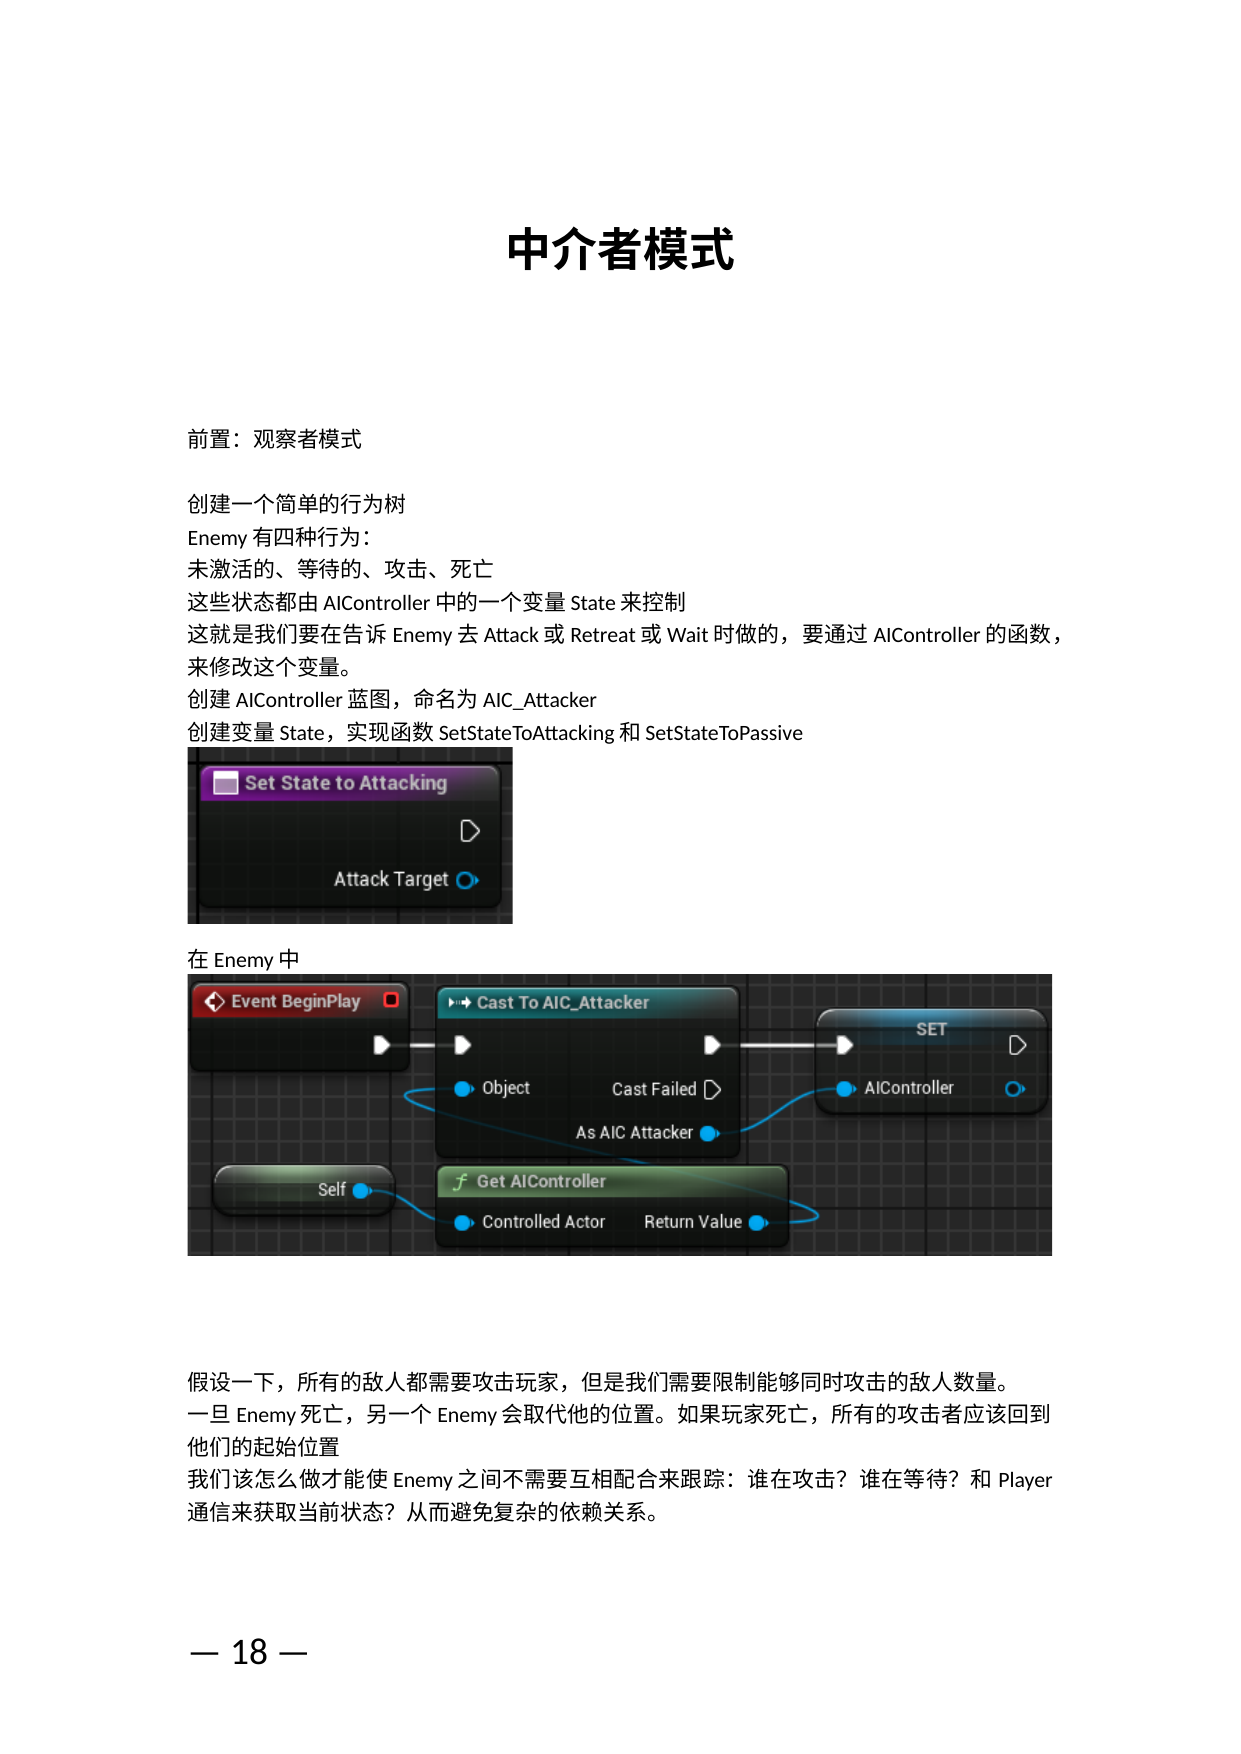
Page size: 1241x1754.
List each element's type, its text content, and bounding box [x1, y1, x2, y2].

text 创建一个简单的行为树 [187, 487, 1053, 519]
text 未激活的、等待的、攻击、死亡 [187, 552, 1053, 584]
text 一旦Enemy死亡，另一个Enemy会取代他的位置。如果玩家死亡，所有的攻击者应该回到他们的起始位置 [187, 1397, 1053, 1462]
text 我们该怎么做才能使Enemy之间不需要互相配合来跟踪：谁在攻击？谁在等待？和Player通信来获取当前状态？从而避免复杂的依赖关系。 [187, 1462, 1053, 1527]
text 创建AIController蓝图，命名为AIC_Attacker [187, 682, 1053, 714]
text Enemy有四种行为： [187, 519, 1053, 552]
text 这就是我们要在告诉Enemy去Attack或Retreat或Wait时做的，要通过AIController的函数，来修改这个变量。 [187, 617, 1053, 682]
text 假设一下，所有的敌人都需要攻击玩家，但是我们需要限制能够同时攻击的敌人数量。 [187, 1364, 1053, 1397]
text 这些状态都由AIController中的一个变量State来控制 [187, 584, 1053, 617]
text 在Enemy中 [187, 942, 1053, 974]
subtitle 中介者模式 [187, 197, 1053, 295]
text 前置：观察者模式 [187, 422, 1053, 454]
picture [187, 747, 513, 924]
picture [187, 974, 1053, 1256]
text 创建变量State，实现函数SetStateToAttacking和SetStateToPassive [187, 714, 1053, 747]
